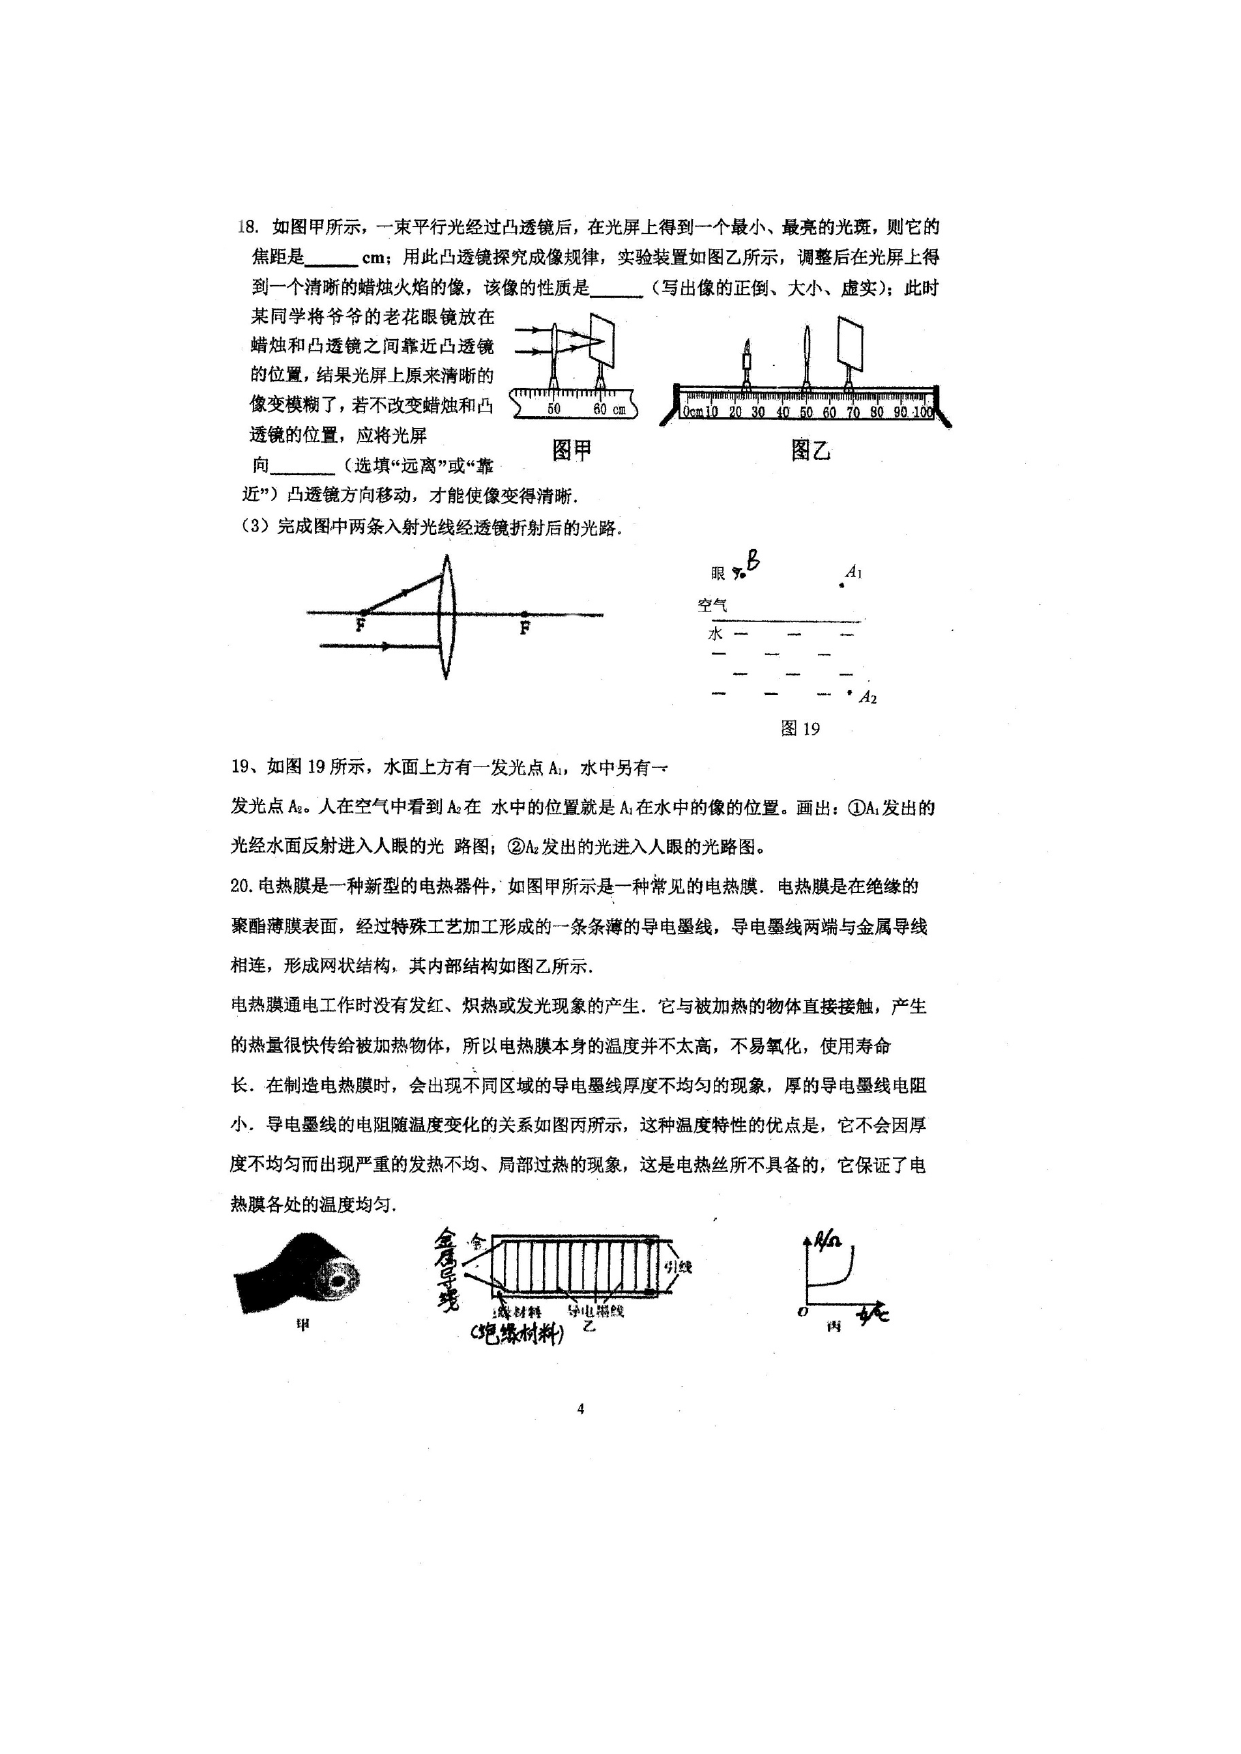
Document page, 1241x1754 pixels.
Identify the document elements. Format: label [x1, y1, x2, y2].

picture [75, 80, 1166, 1594]
